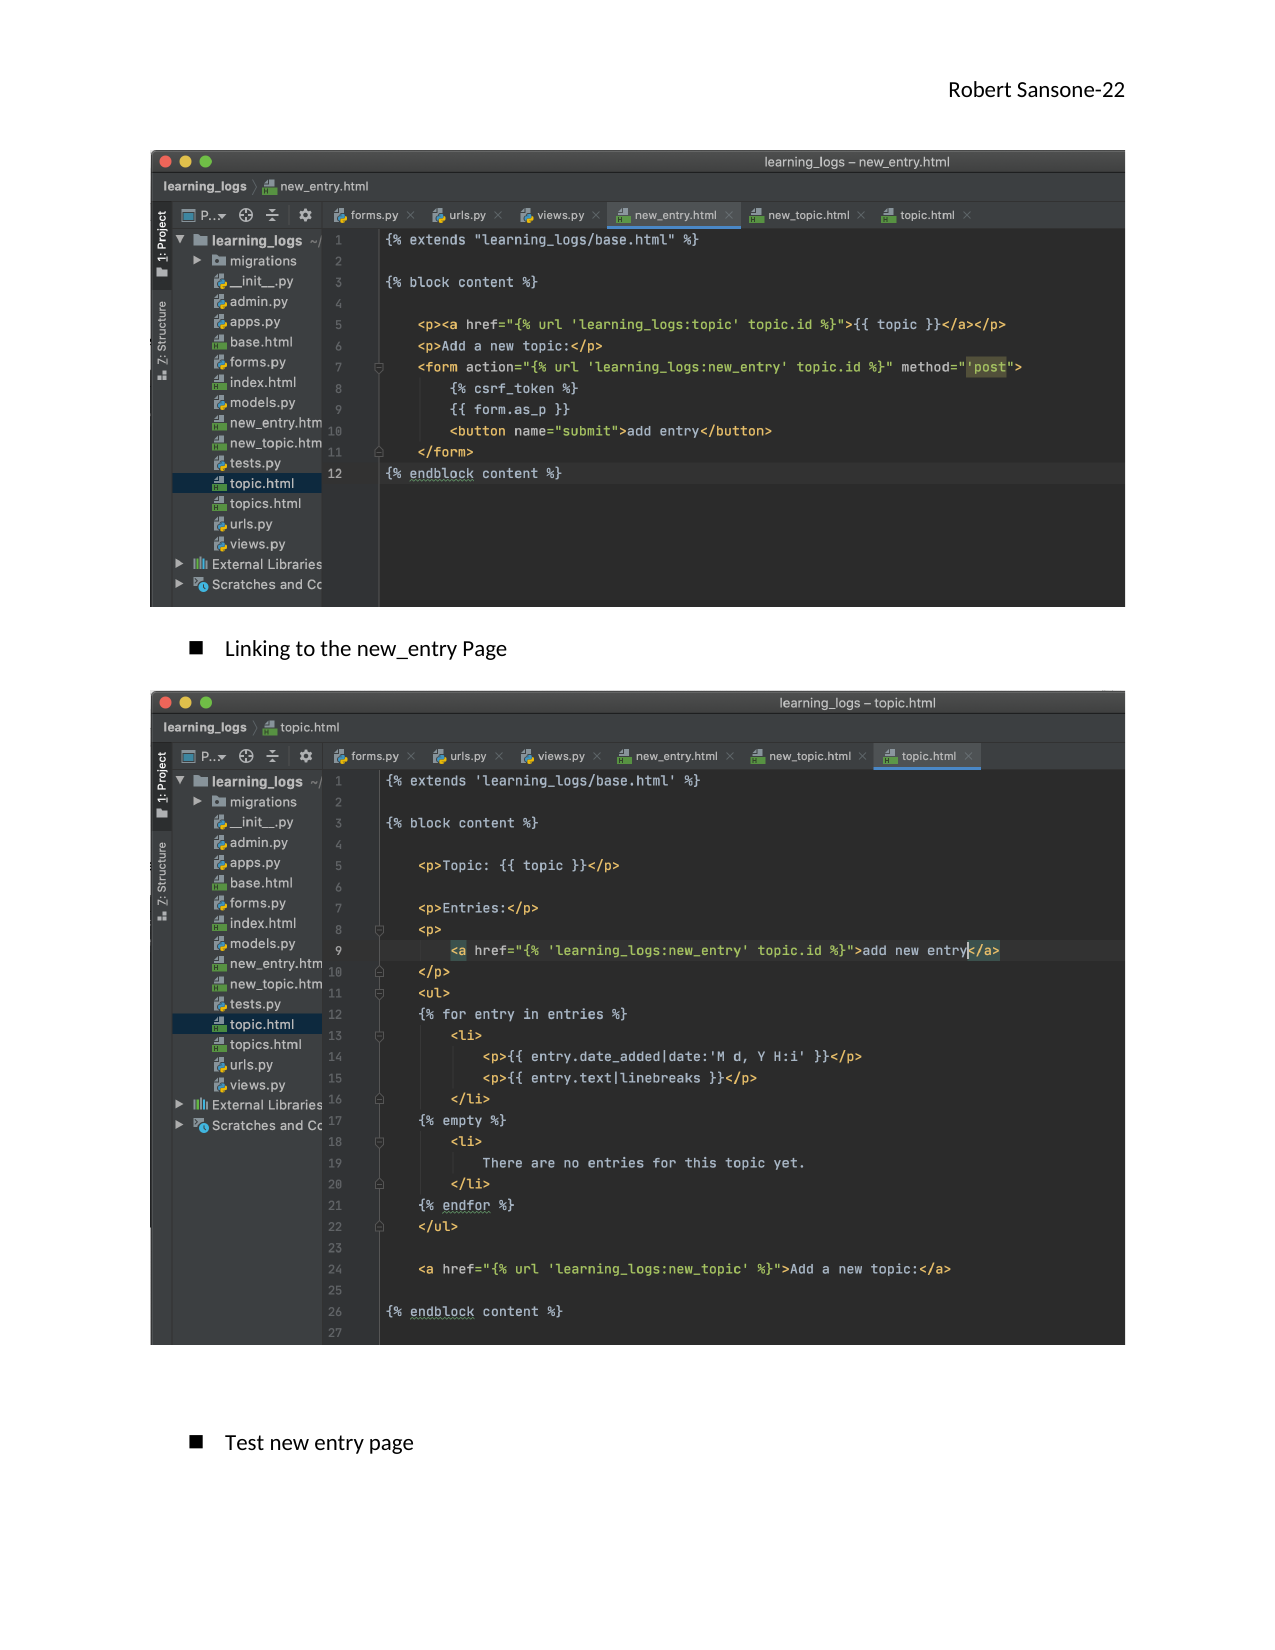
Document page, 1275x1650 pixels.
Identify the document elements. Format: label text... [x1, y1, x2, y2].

picture [150, 150, 1125, 607]
list Linking to the new_entry Page [187, 634, 1125, 662]
picture [150, 690, 1125, 1345]
list Test new entry page [187, 1428, 1125, 1456]
